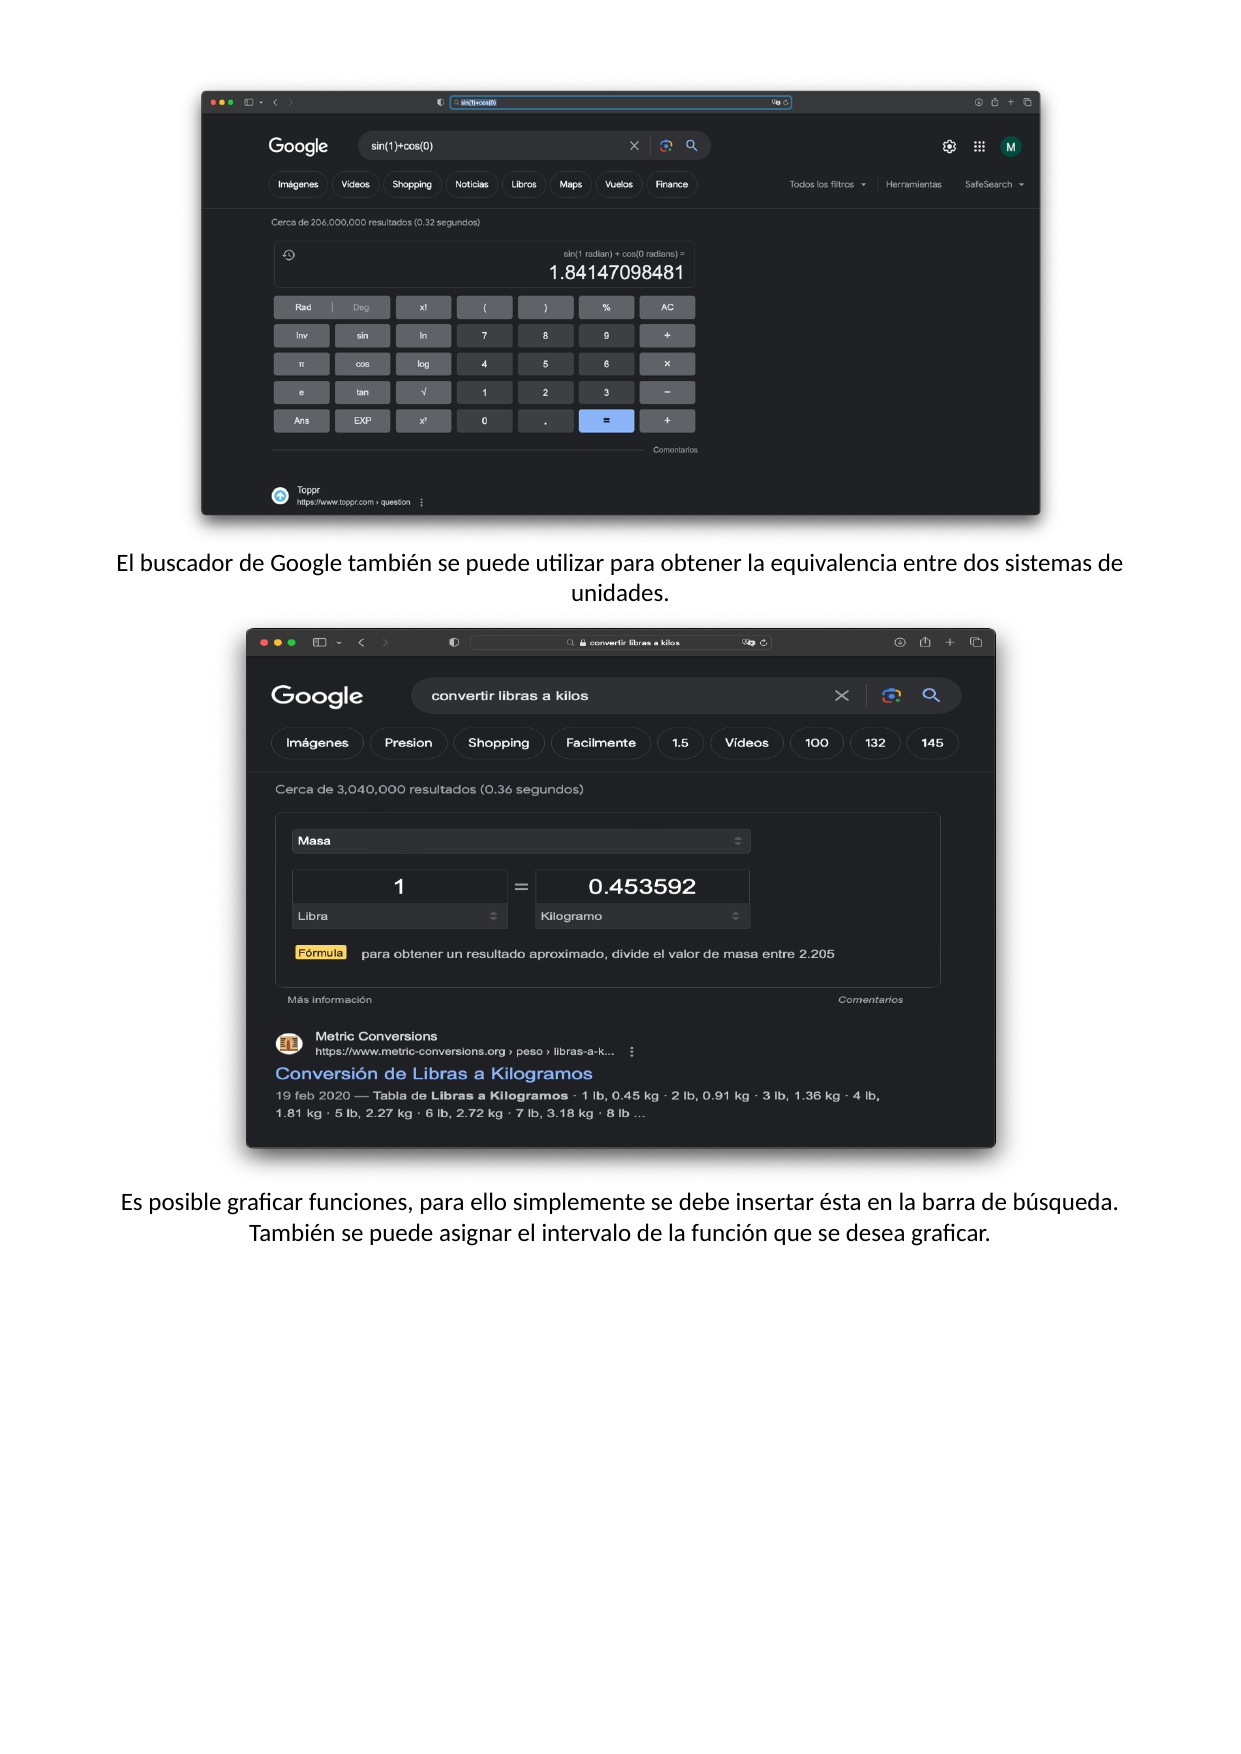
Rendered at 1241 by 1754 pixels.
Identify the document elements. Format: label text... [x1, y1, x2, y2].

text Es posible graficar funciones, para ello simplemente se debe insertar ésta en la barra de búsqueda. También se puede asignar el intervalo de la función que se desea graficar. [75, 1186, 1165, 1247]
text El buscador de Google también se puede utilizar para obtener la equivalencia entre dos sistemas de unidades. [75, 547, 1165, 608]
picture [208, 608, 1033, 1187]
picture [177, 75, 1063, 547]
